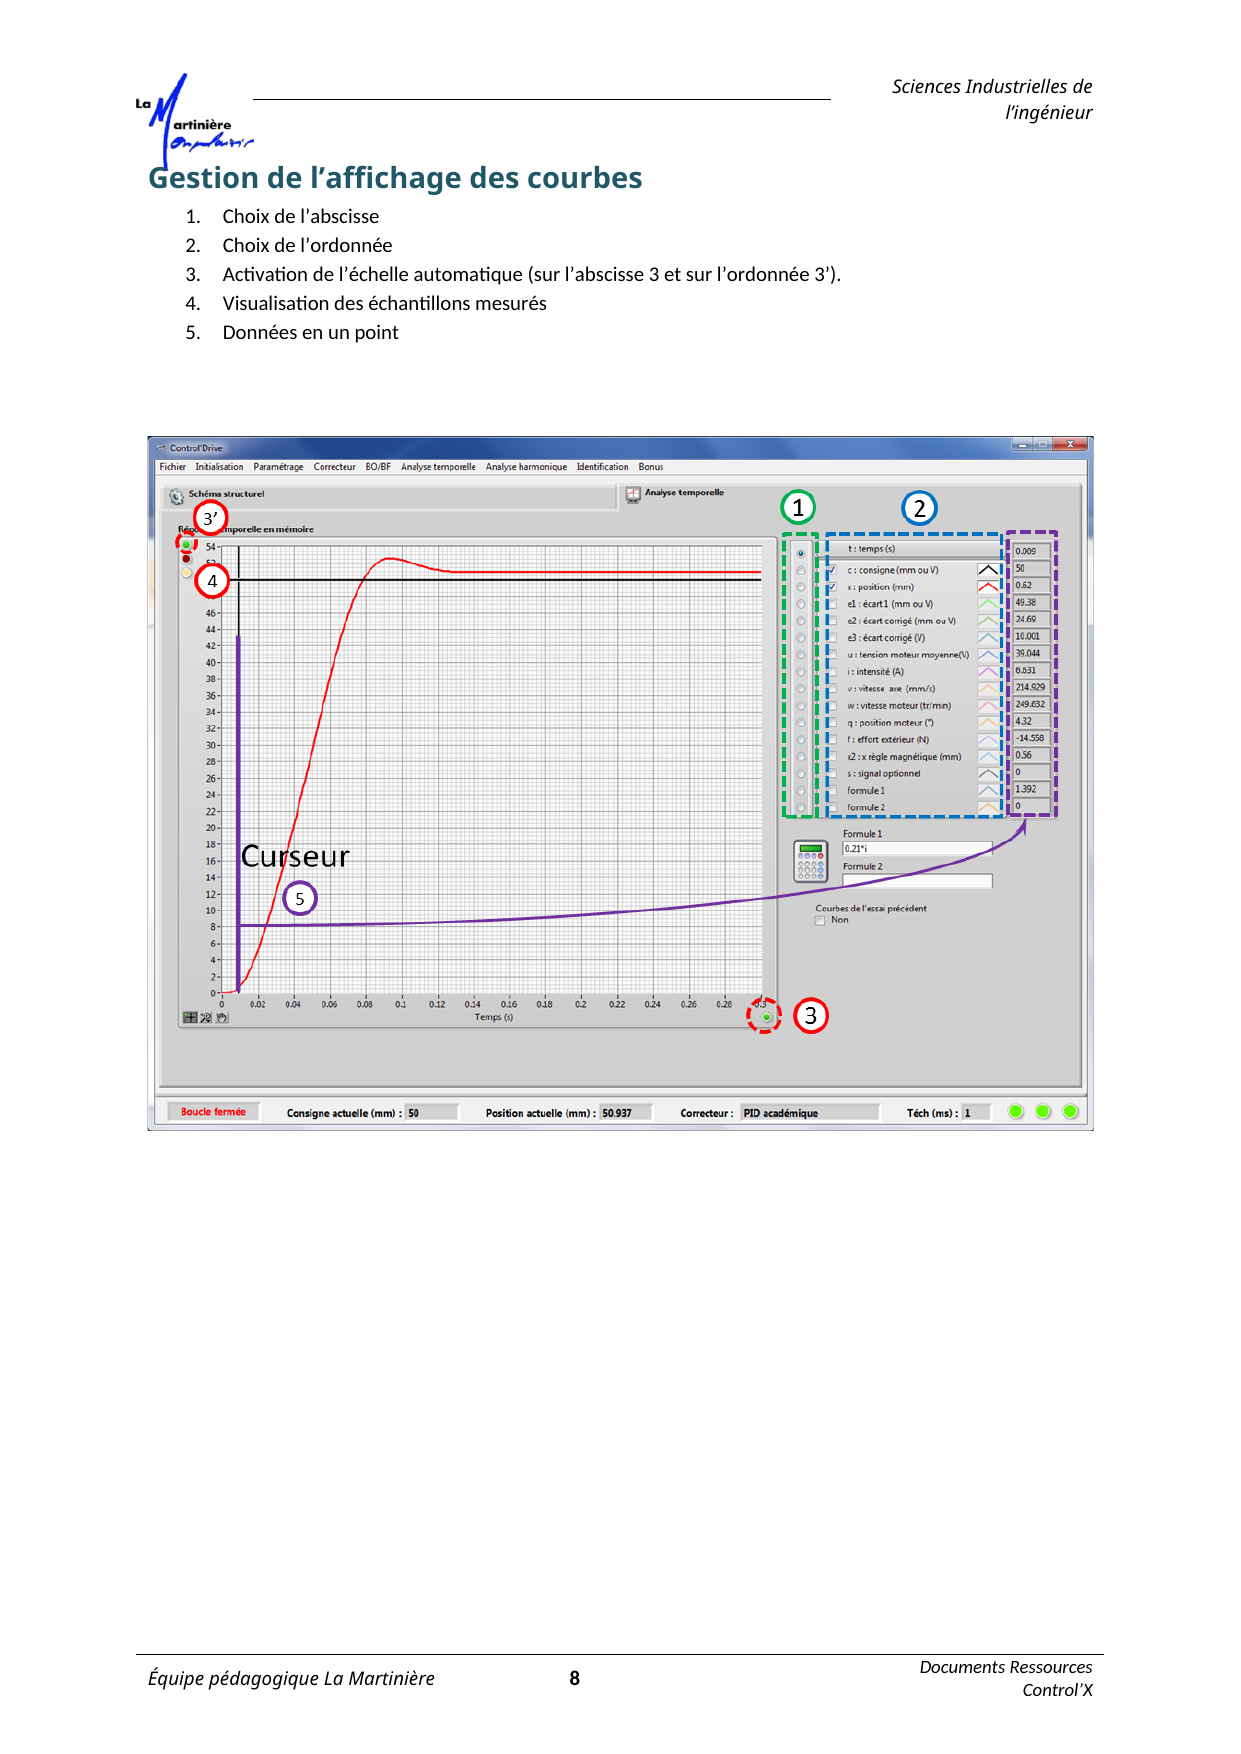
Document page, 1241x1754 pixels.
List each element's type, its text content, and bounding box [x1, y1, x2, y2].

list Données en un point [185, 319, 1093, 345]
picture [136, 73, 254, 171]
list Activation de l’échelle automatique (sur l’abscisse 3 et sur l’ordonnée 3’). [185, 261, 1093, 287]
list Visualisation des échantillons mesurés [185, 290, 1093, 316]
list Choix de l’abscisse [185, 203, 1093, 228]
list Choix de l’ordonnée [185, 232, 1093, 257]
picture [147, 436, 1094, 1131]
subtitle Gestion de l’affichage des courbes [148, 157, 1093, 197]
